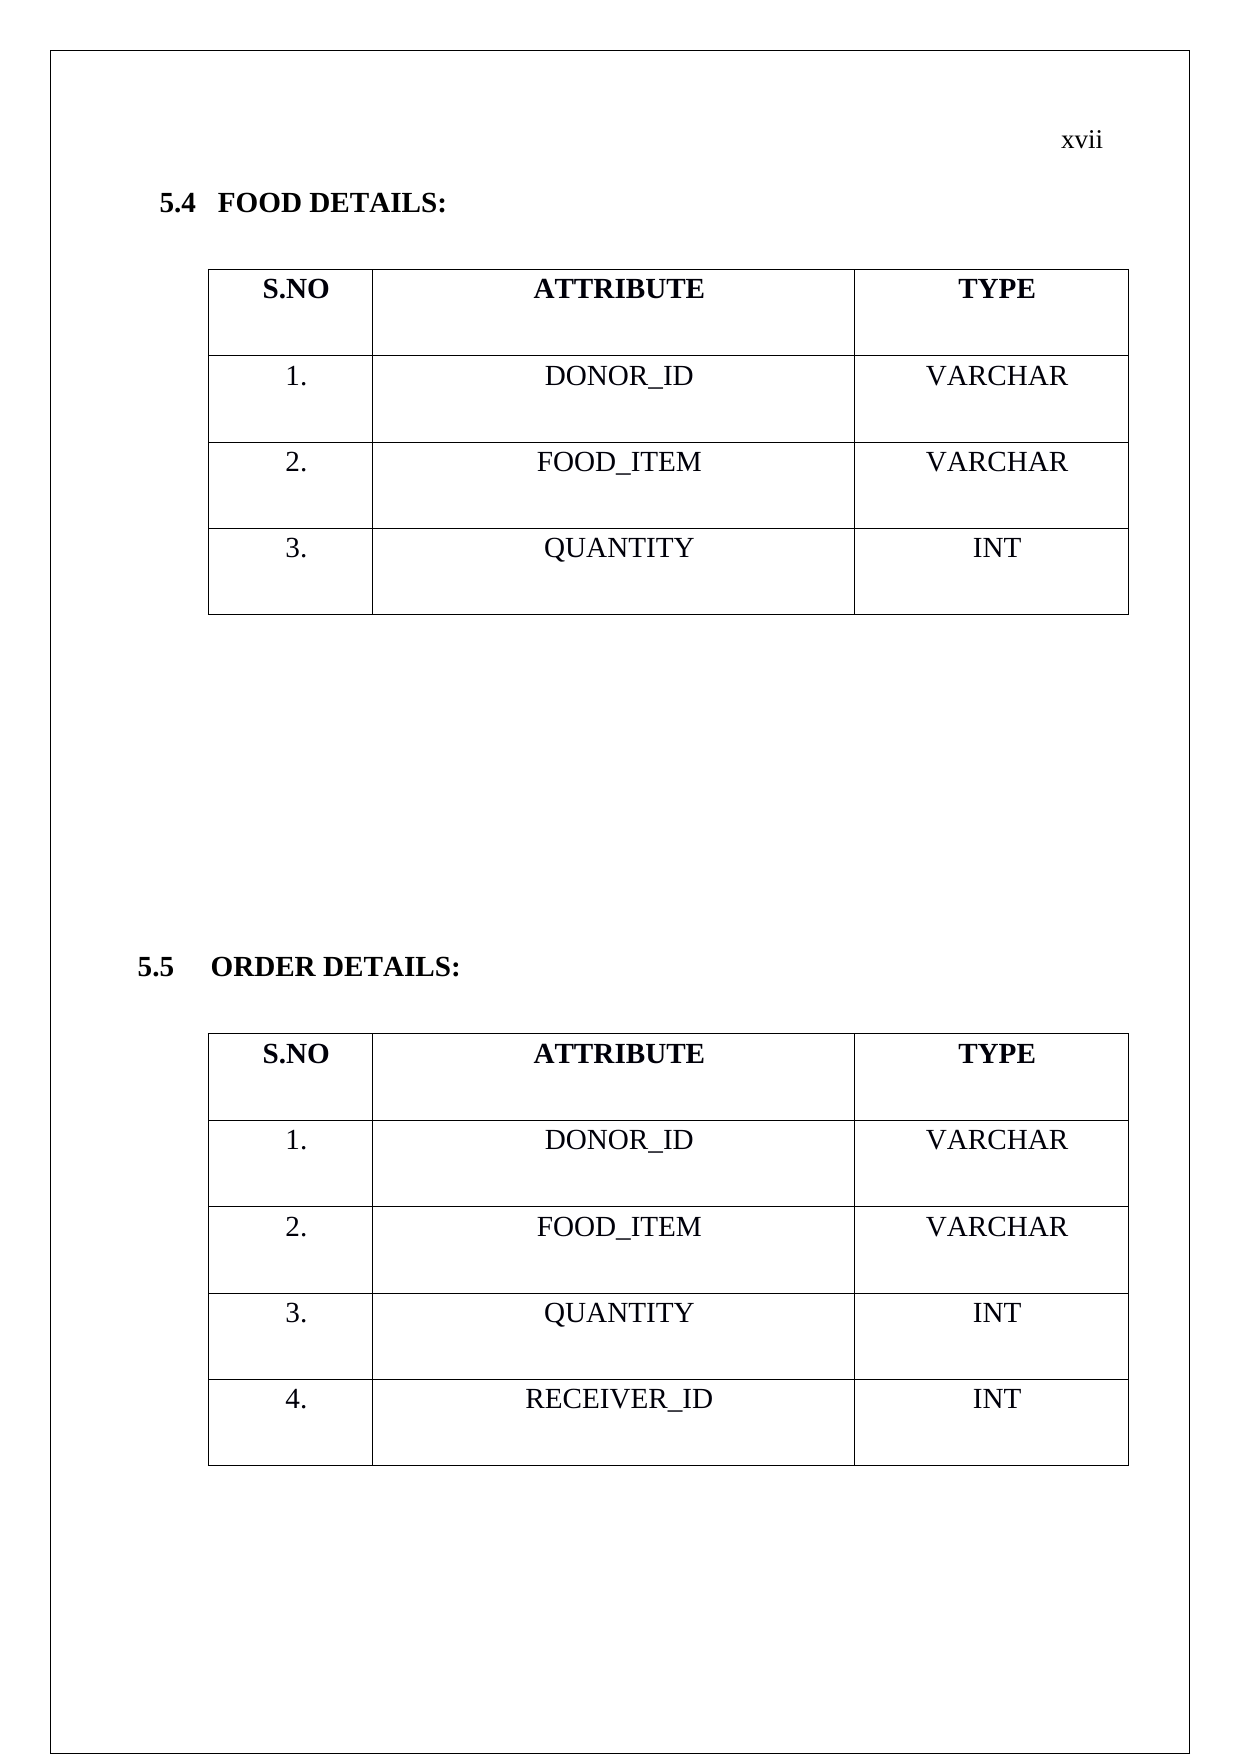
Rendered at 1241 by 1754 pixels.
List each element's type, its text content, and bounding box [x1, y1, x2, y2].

table_header S.NO [209, 270, 372, 355]
table_cell 3. [209, 1294, 372, 1378]
table_cell VARCHAR [855, 356, 1128, 442]
text 5.5 ORDER DETAILS: [137, 949, 1103, 983]
table_cell DONOR_ID [373, 1121, 854, 1206]
table_cell INT [855, 529, 1128, 614]
table_cell 2. [209, 1207, 372, 1292]
table_cell 3. [209, 529, 372, 614]
table_cell RECEIVER_ID [373, 1380, 854, 1465]
table_cell VARCHAR [855, 443, 1128, 528]
table_cell INT [855, 1380, 1128, 1465]
table_cell FOOD_ITEM [373, 1207, 854, 1292]
table_cell QUANTITY [373, 1294, 854, 1378]
table_header TYPE [855, 1034, 1128, 1120]
table_header ATTRIBUTE [373, 1034, 854, 1120]
table_cell DONOR_ID [373, 356, 854, 442]
table_header S.NO [209, 1034, 372, 1120]
table_cell 1. [209, 356, 372, 442]
table_cell 2. [209, 443, 372, 528]
table_cell VARCHAR [855, 1207, 1128, 1292]
text 5.4 FOOD DETAILS: [137, 185, 1103, 218]
table_header ATTRIBUTE [373, 270, 854, 355]
table_cell FOOD_ITEM [373, 443, 854, 528]
table_cell 4. [209, 1380, 372, 1465]
table_header TYPE [855, 270, 1128, 355]
table_cell QUANTITY [373, 529, 854, 614]
table_cell VARCHAR [855, 1121, 1128, 1206]
table_cell INT [855, 1294, 1128, 1378]
table_cell 1. [209, 1121, 372, 1206]
